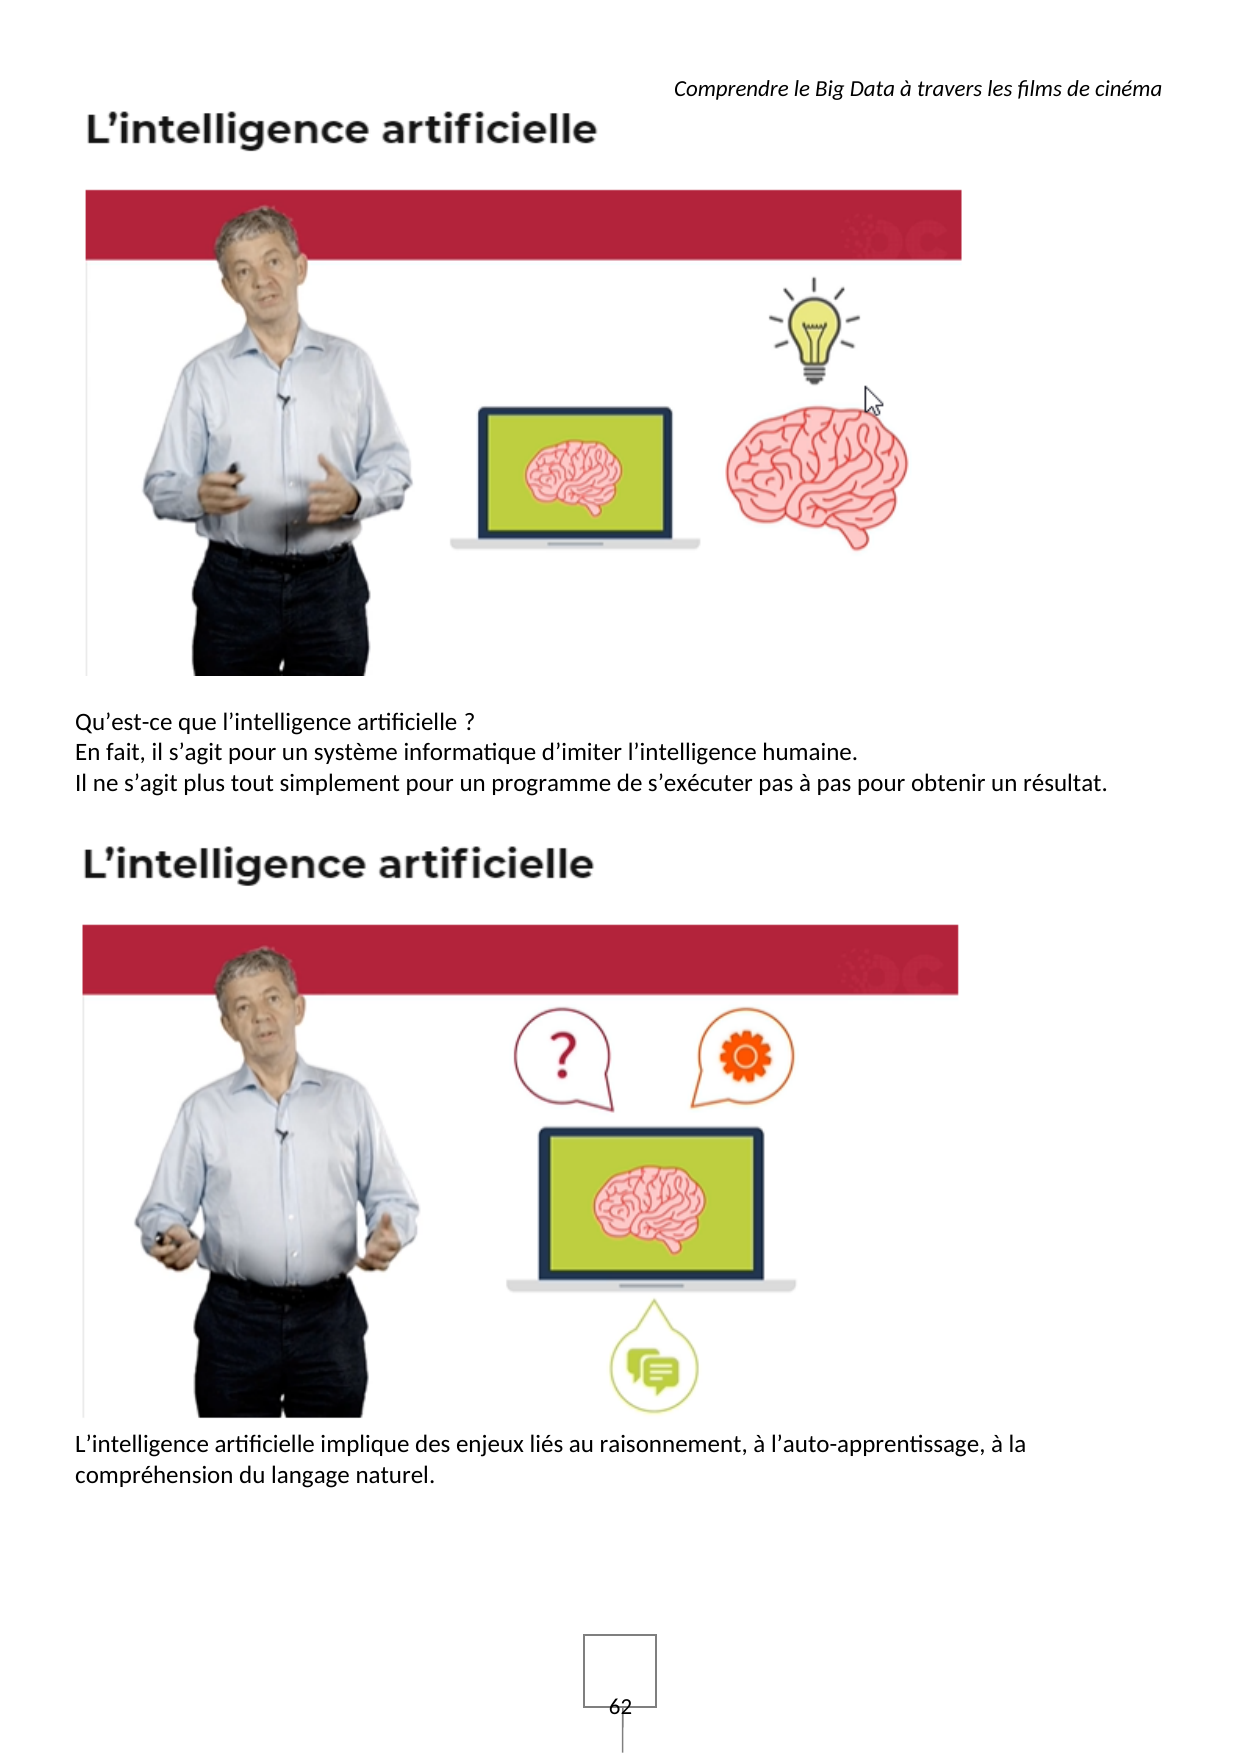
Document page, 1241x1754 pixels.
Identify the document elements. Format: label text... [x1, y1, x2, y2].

text En fait, il s’agit pour un système informatique d’imiter l’intelligence humaine. [75, 736, 1165, 767]
picture [75, 825, 960, 1429]
text L’intelligence artificielle implique des enjeux liés au raisonnement, à l’auto-apprentissage, à la compréhension du langage naturel. [75, 1429, 1165, 1490]
text Qu’est-ce que l’intelligence artificielle ? [75, 706, 1165, 736]
picture [75, 101, 979, 676]
text Il ne s’agit plus tout simplement pour un programme de s’exécuter pas à pas pour obtenir un résultat. [75, 767, 1165, 825]
